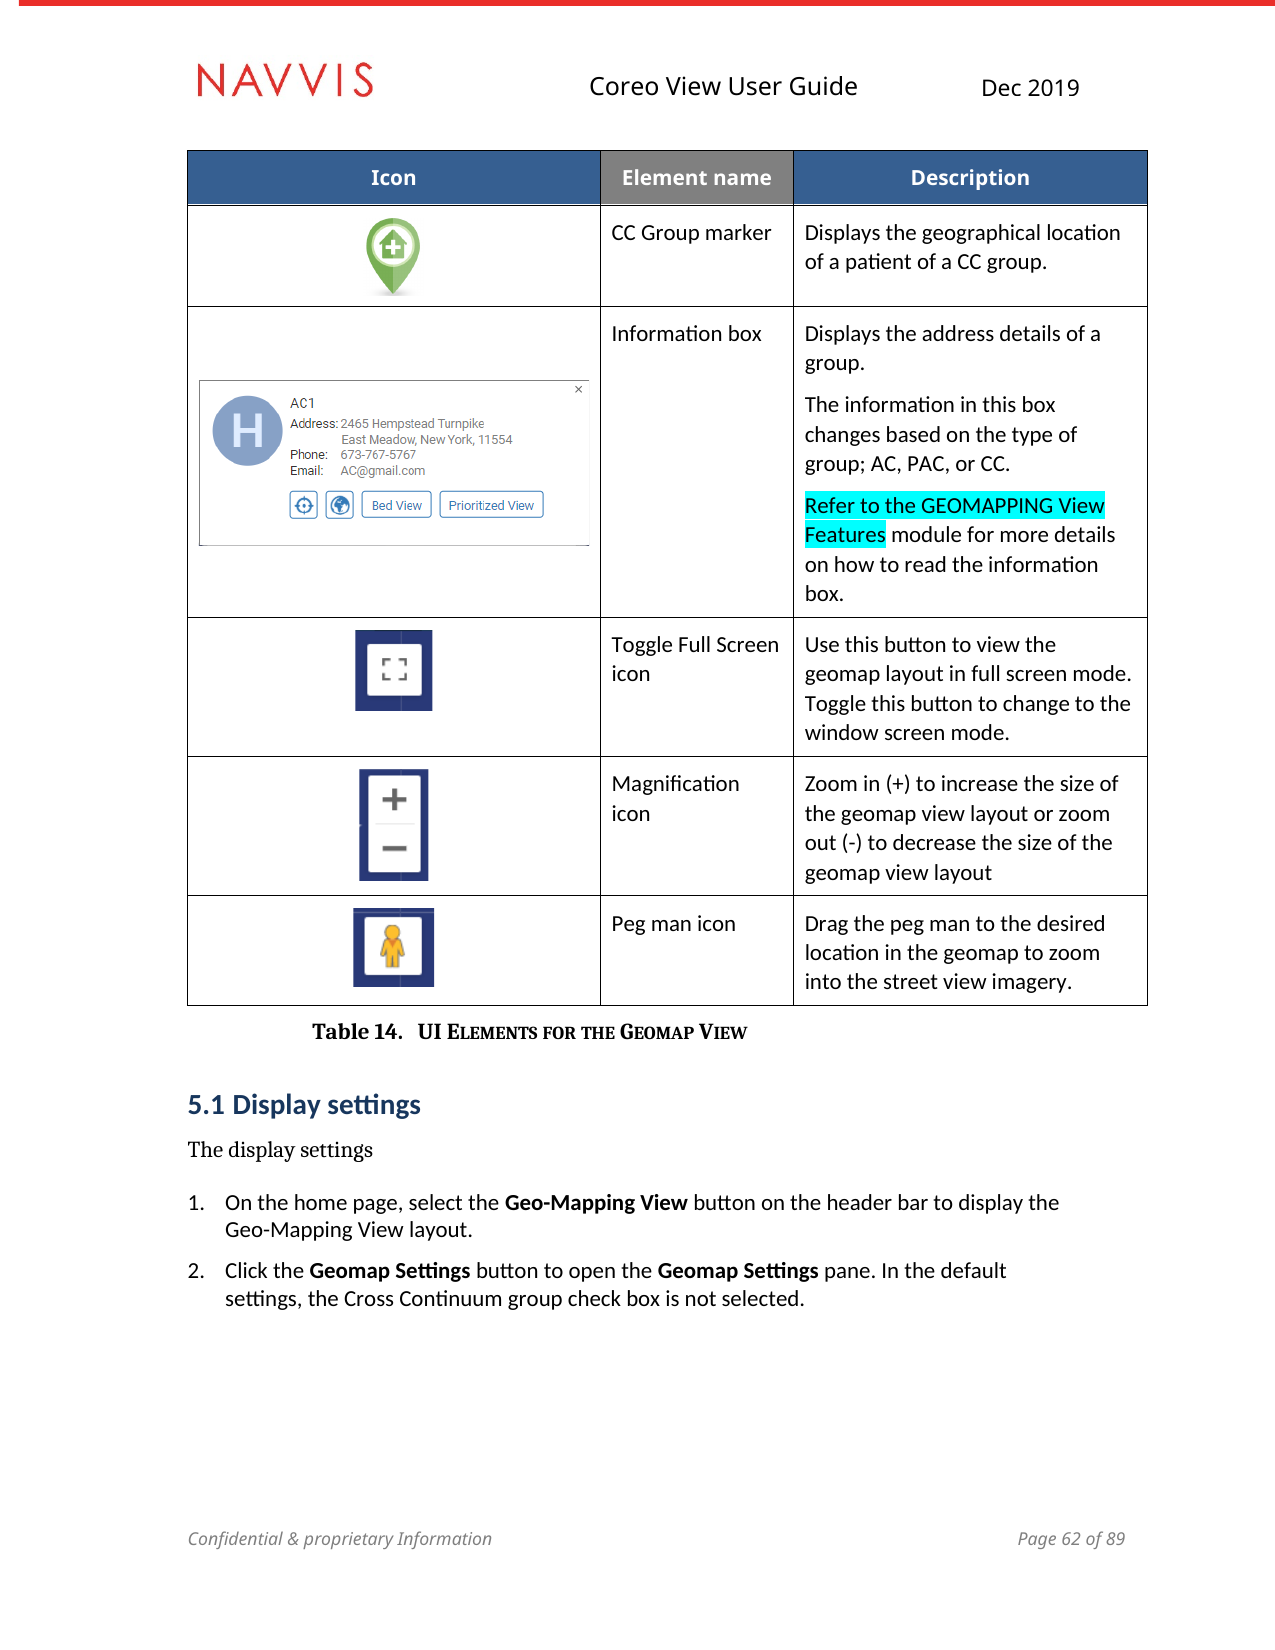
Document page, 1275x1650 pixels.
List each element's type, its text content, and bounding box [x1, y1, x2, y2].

table_cell Zoom in (+) to increase the size of the geomap view layout or zoom out (-) to decrease the size of the geomap view layout [794, 757, 1147, 895]
list On the home page, select the Geo-Mapping View button on the header bar to display the Geo-Mapping View layout. [187, 1188, 1087, 1244]
table_cell Displays the geographical location of a patient of a CC group. [794, 206, 1147, 306]
table_cell [188, 757, 600, 895]
table_cell Peg man icon [601, 896, 793, 1005]
table_cell [188, 896, 600, 1005]
table_cell Displays the address details of a group. The information in this box changes based on the type of group; AC, PAC, or CC. Refer to the GEOMAPPING View Features module for more details on how to read the information box. [794, 307, 1147, 617]
list Click the Geomap Settings button to open the Geomap Settings pane. In the default settings, the Cross Continuum group check box is not selected. [187, 1256, 1087, 1312]
table_header Description [794, 151, 1147, 204]
table_cell [188, 307, 600, 617]
table_cell [188, 206, 600, 306]
picture [353, 908, 435, 987]
picture [198, 380, 590, 546]
text UI Elements for the Geomap View [312, 1019, 1087, 1045]
picture [187, 55, 383, 104]
table_header Element name [601, 151, 793, 204]
table_cell CC Group marker [601, 206, 793, 306]
table_cell Use this button to view the geomap layout in full screen mode. Toggle this button to change to the window screen mode. [794, 618, 1147, 756]
table_cell Magnification icon [601, 757, 793, 895]
picture [363, 218, 424, 296]
table_cell [188, 618, 600, 756]
table_cell Information box [601, 307, 793, 617]
table_header Icon [188, 151, 600, 204]
picture [359, 769, 429, 881]
picture [355, 630, 433, 711]
text The display settings [187, 1137, 1087, 1163]
table_cell Drag the peg man to the desired location in the geomap to zoom into the street view imagery. [794, 896, 1147, 1005]
table_cell Toggle Full Screen icon [601, 618, 793, 756]
subtitle Display settings [187, 1086, 1087, 1122]
